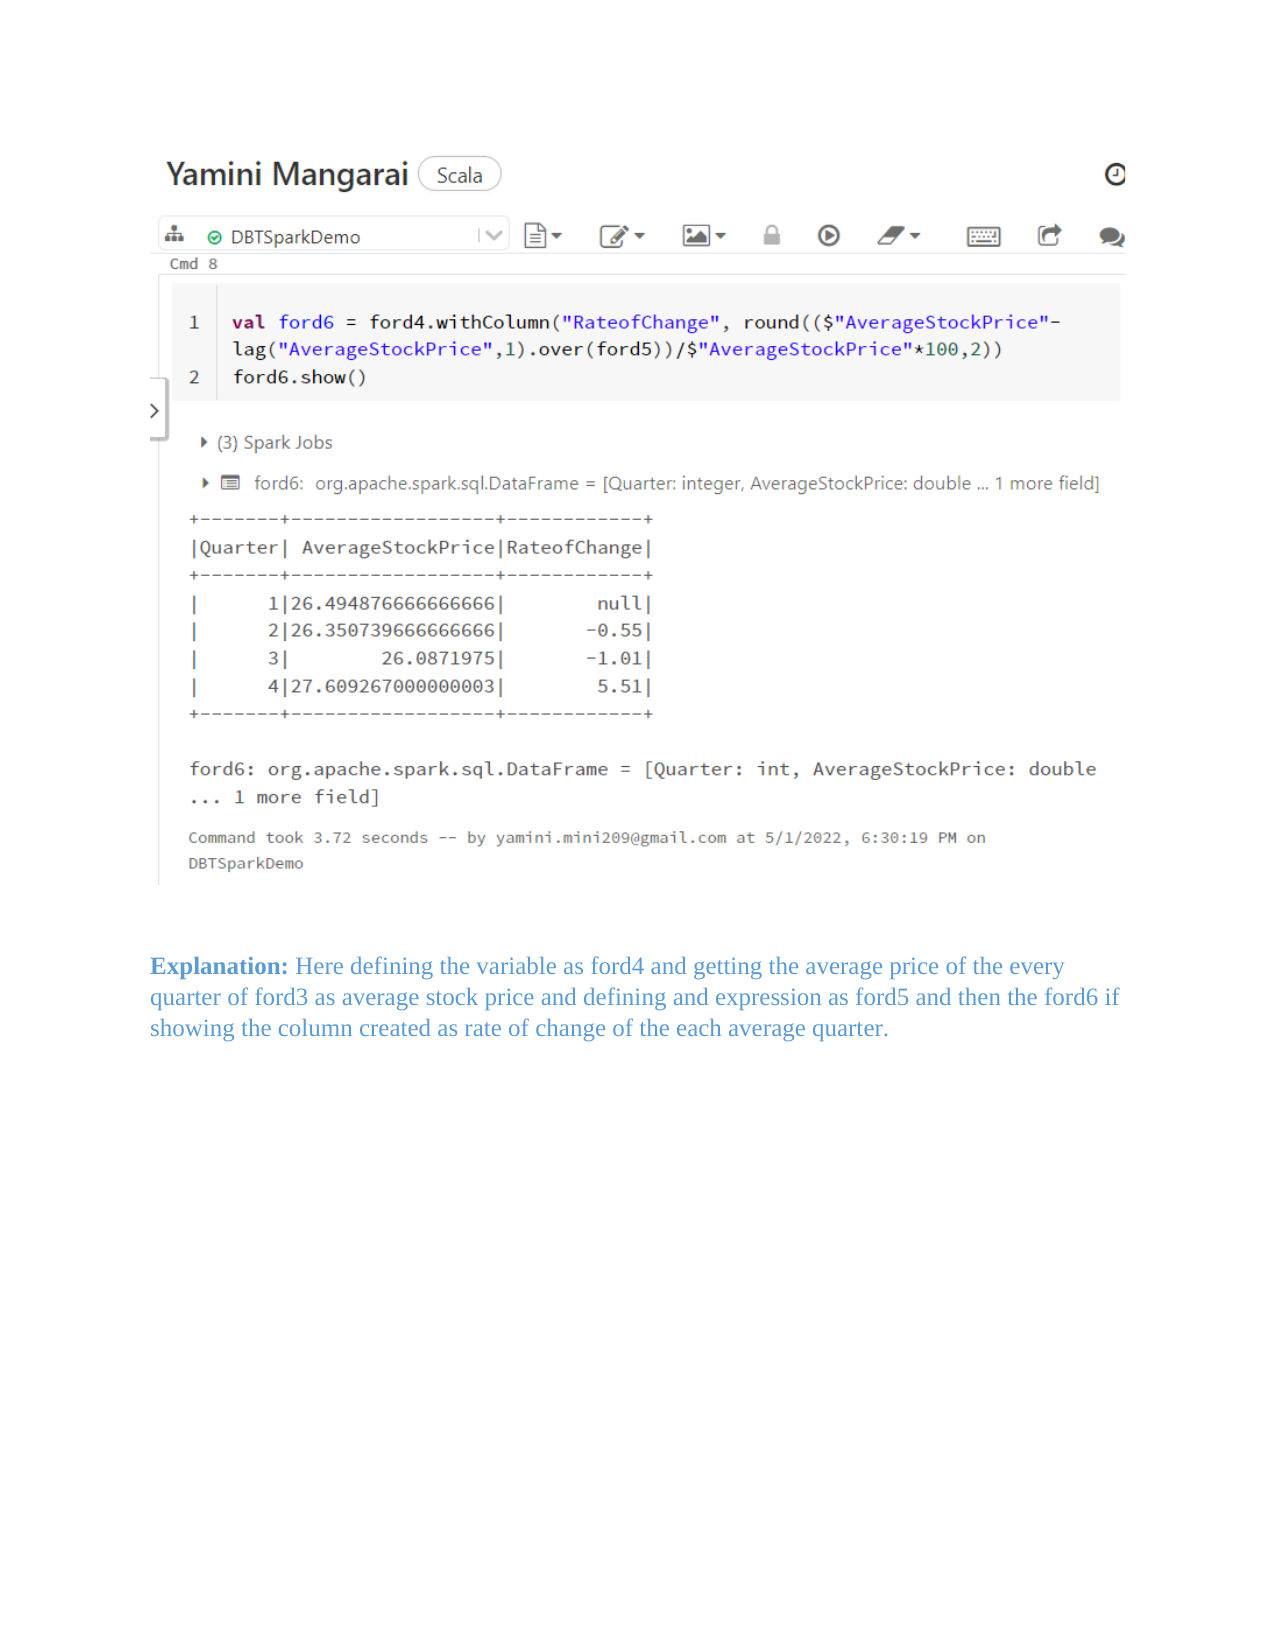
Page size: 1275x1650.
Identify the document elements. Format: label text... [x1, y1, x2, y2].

picture [150, 150, 1125, 885]
text Explanation: Here defining the variable as ford4 and getting the average price of the every quarter of ford3 as average stock price and defining and expression as ford5 and then the ford6 if showing the column created as rate of change of the each average quarter. [150, 951, 1125, 1042]
